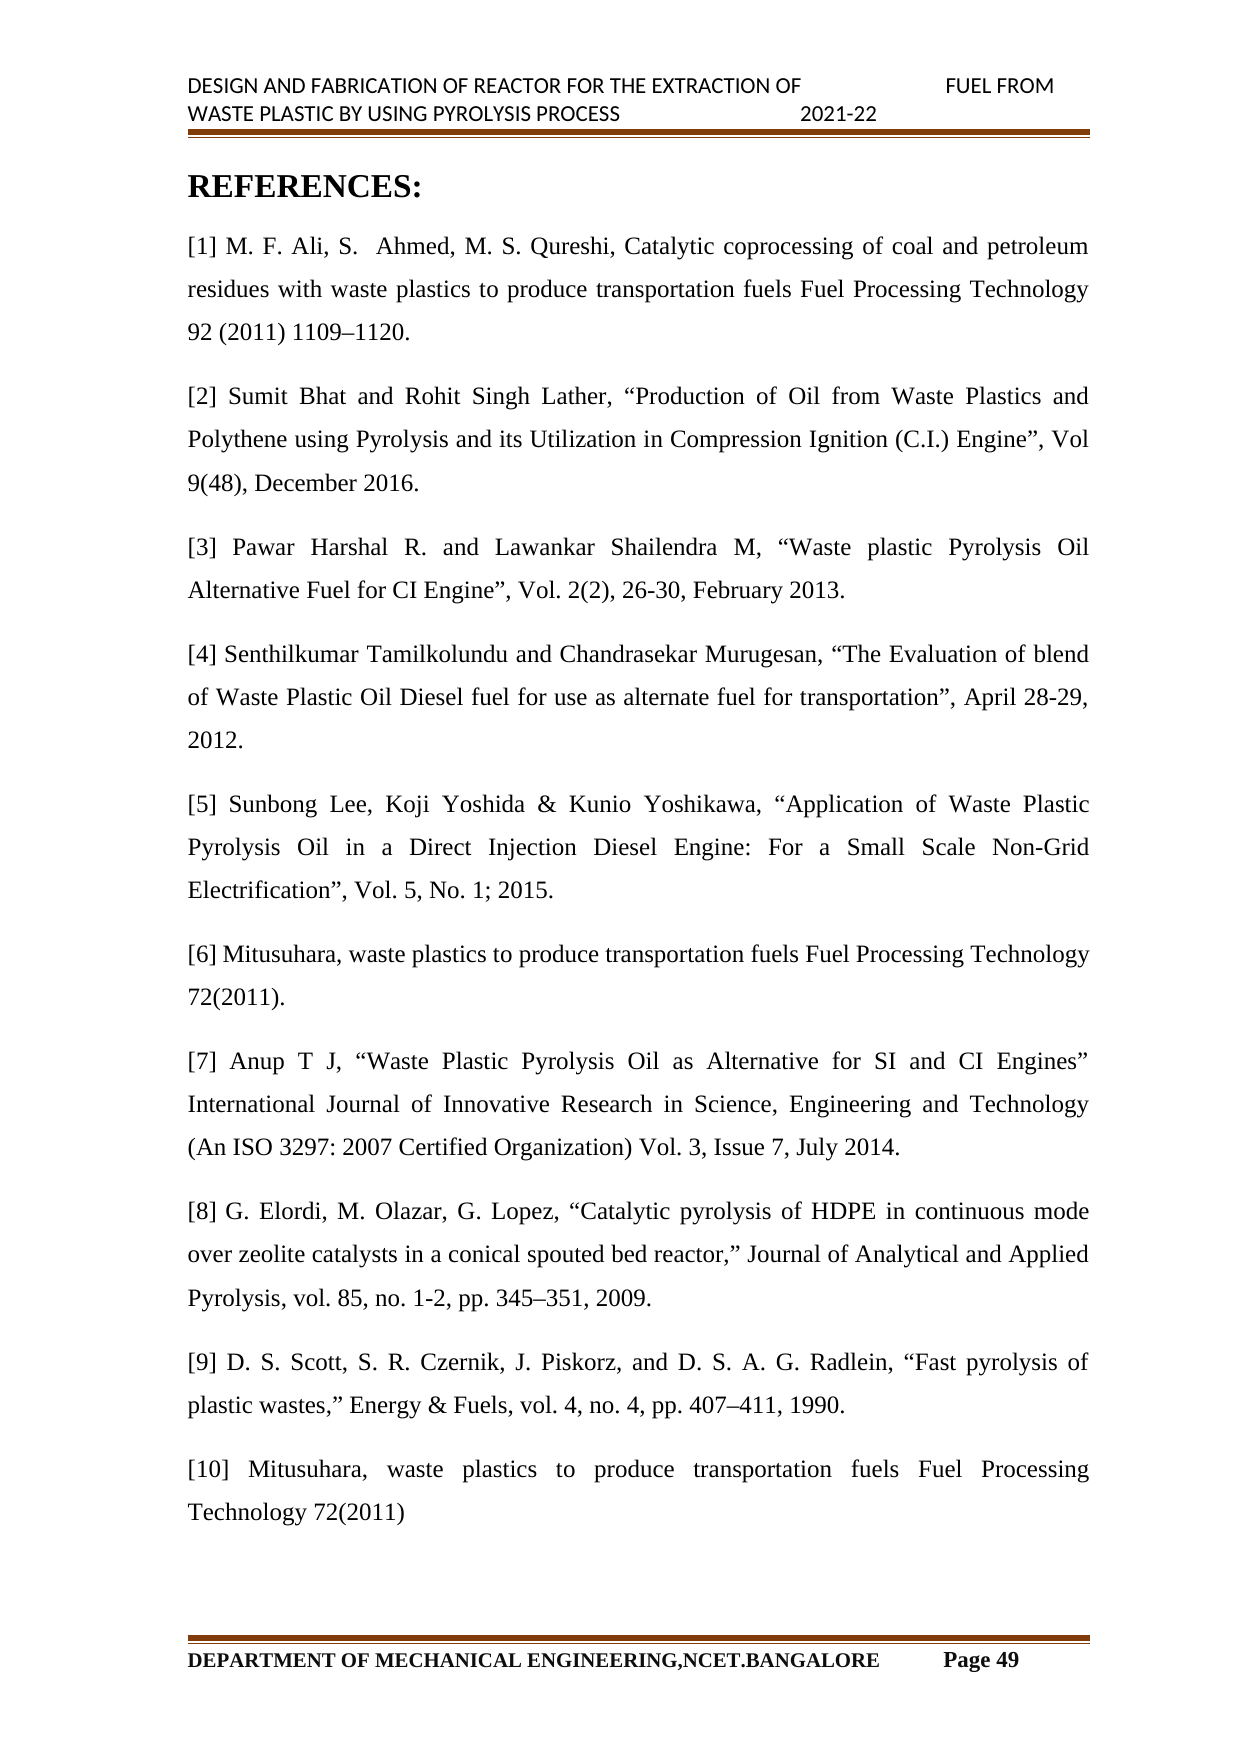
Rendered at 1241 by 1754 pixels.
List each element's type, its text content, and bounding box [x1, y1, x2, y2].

text [1] M. F. Ali, S. Ahmed, M. S. Qureshi, Catalytic coprocessing of coal and petroleum residues with waste plastics to produce transportation fuels Fuel Processing Technology 92 (2011) 1109–1120. [187, 231, 1090, 346]
text [9] D. S. Scott, S. R. Czernik, J. Piskorz, and D. S. A. G. Radlein, “Fast pyrolysis of plastic wastes,” Energy & Fuels, vol. 4, no. 4, pp. 407–411, 1990. [187, 1347, 1090, 1418]
text REFERENCES: [187, 166, 1090, 205]
text [5] Sunbong Lee, Koji Yoshida & Kunio Yoshikawa, “Application of Waste Plastic Pyrolysis Oil in a Direct Injection Diesel Engine: For a Small Scale Non-Grid Electrification”, Vol. 5, No. 1; 2015. [187, 789, 1090, 904]
text [6] Mitusuhara, waste plastics to produce transportation fuels Fuel Processing Technology 72(2011). [187, 939, 1090, 1011]
text [7] Anup T J, “Waste Plastic Pyrolysis Oil as Alternative for SI and CI Engines” International Journal of Innovative Research in Science, Engineering and Technology (An ISO 3297: 2007 Certified Organization) Vol. 3, Issue 7, July 2014. [187, 1046, 1090, 1161]
text [8] G. Elordi, M. Olazar, G. Lopez, “Catalytic pyrolysis of HDPE in continuous mode over zeolite catalysts in a conical spouted bed reactor,” Journal of Analytical and Applied Pyrolysis, vol. 85, no. 1-2, pp. 345–351, 2009. [187, 1196, 1090, 1311]
text [2] Sumit Bhat and Rohit Singh Lather, “Production of Oil from Waste Plastics and Polythene using Pyrolysis and its Utilization in Compression Ignition (C.I.) Engine”, Vol 9(48), December 2016. [187, 381, 1090, 496]
text [4] Senthilkumar Tamilkolundu and Chandrasekar Murugesan, “The Evaluation of blend of Waste Plastic Oil Diesel fuel for use as alternate fuel for transportation”, April 28-29, 2012. [187, 639, 1090, 754]
text [3] Pawar Harshal R. and Lawankar Shailendra M, “Waste plastic Pyrolysis Oil Alternative Fuel for CI Engine”, Vol. 2(2), 26-30, February 2013. [187, 532, 1090, 603]
text [10] Mitusuhara, waste plastics to produce transportation fuels Fuel Processing Technology 72(2011) [187, 1454, 1090, 1526]
